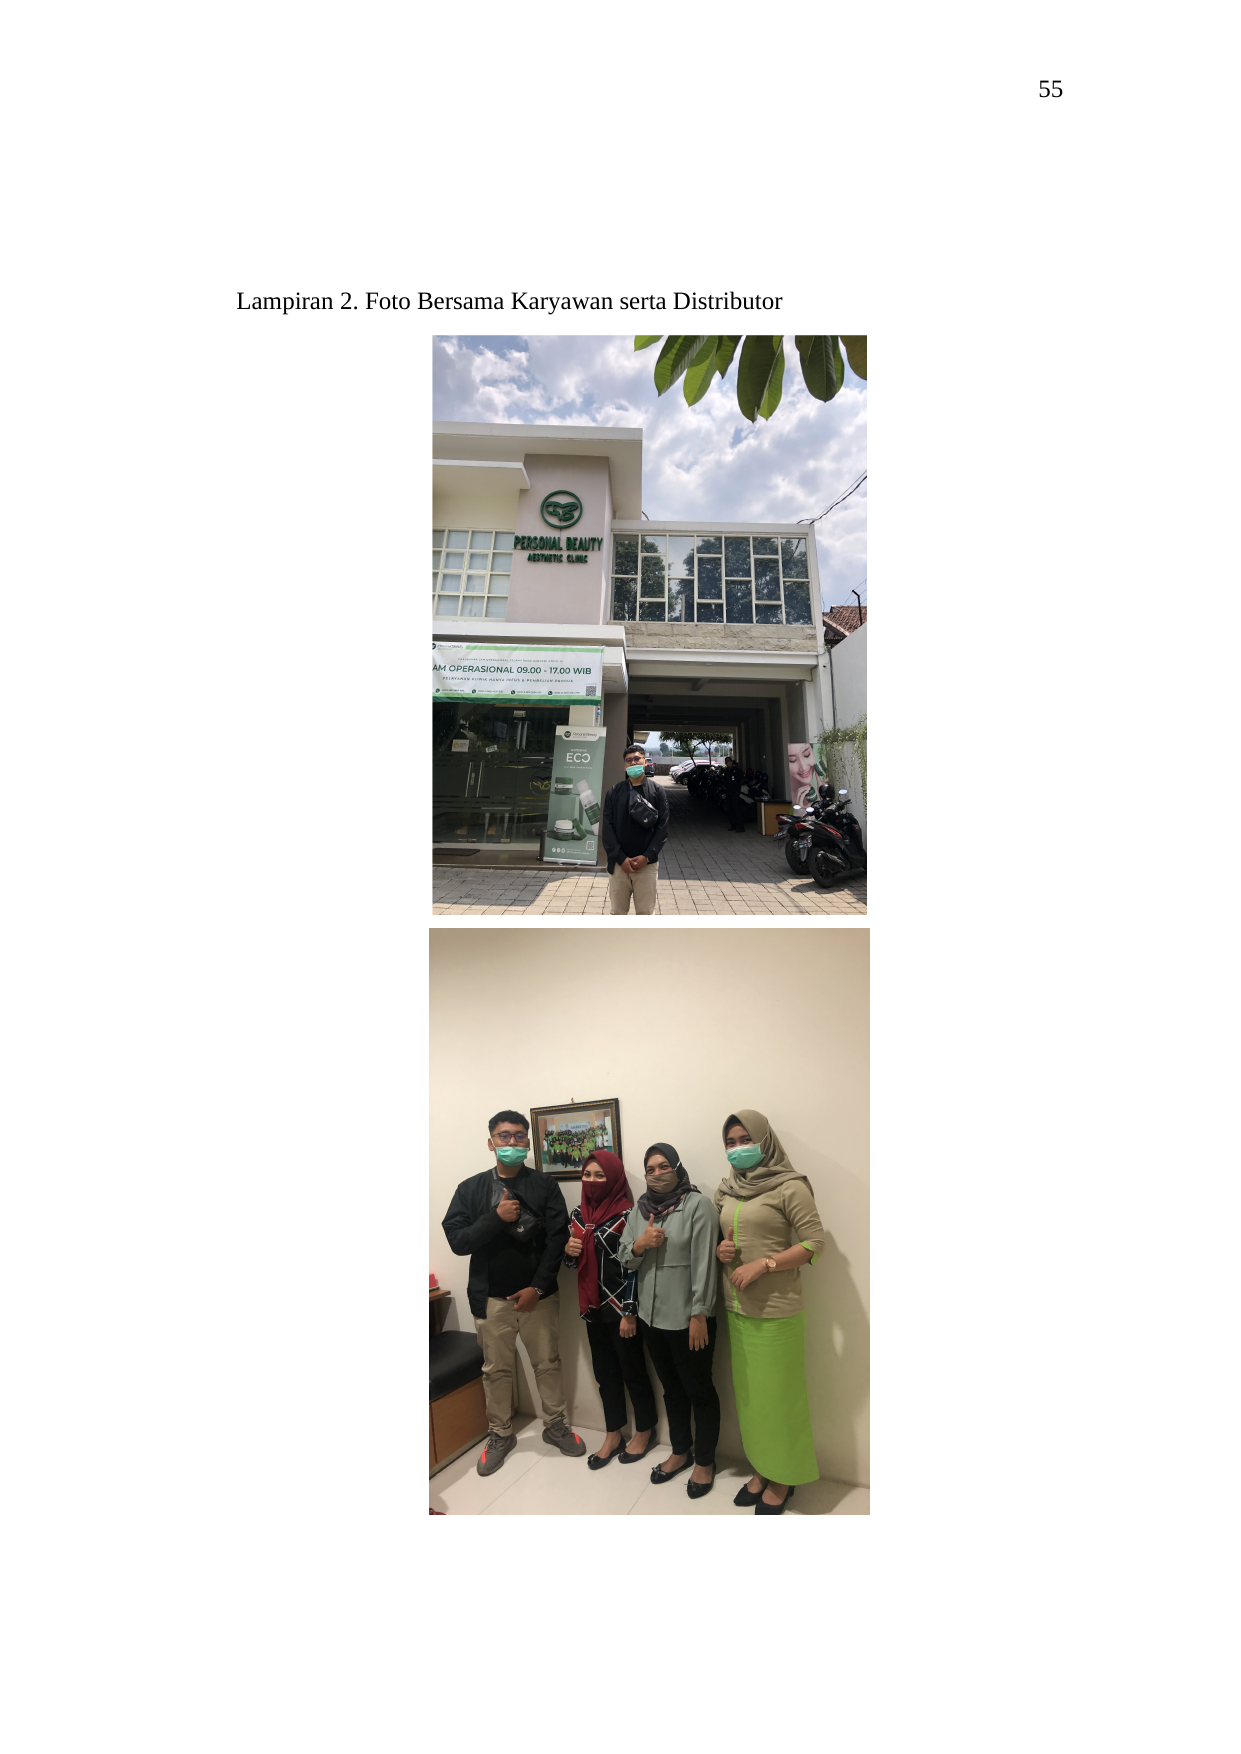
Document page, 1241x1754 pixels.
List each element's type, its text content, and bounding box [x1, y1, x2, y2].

picture [433, 336, 867, 914]
text Lampiran 2. Foto Bersama Karyawan serta Distributor [236, 286, 1063, 314]
picture [429, 928, 870, 1515]
